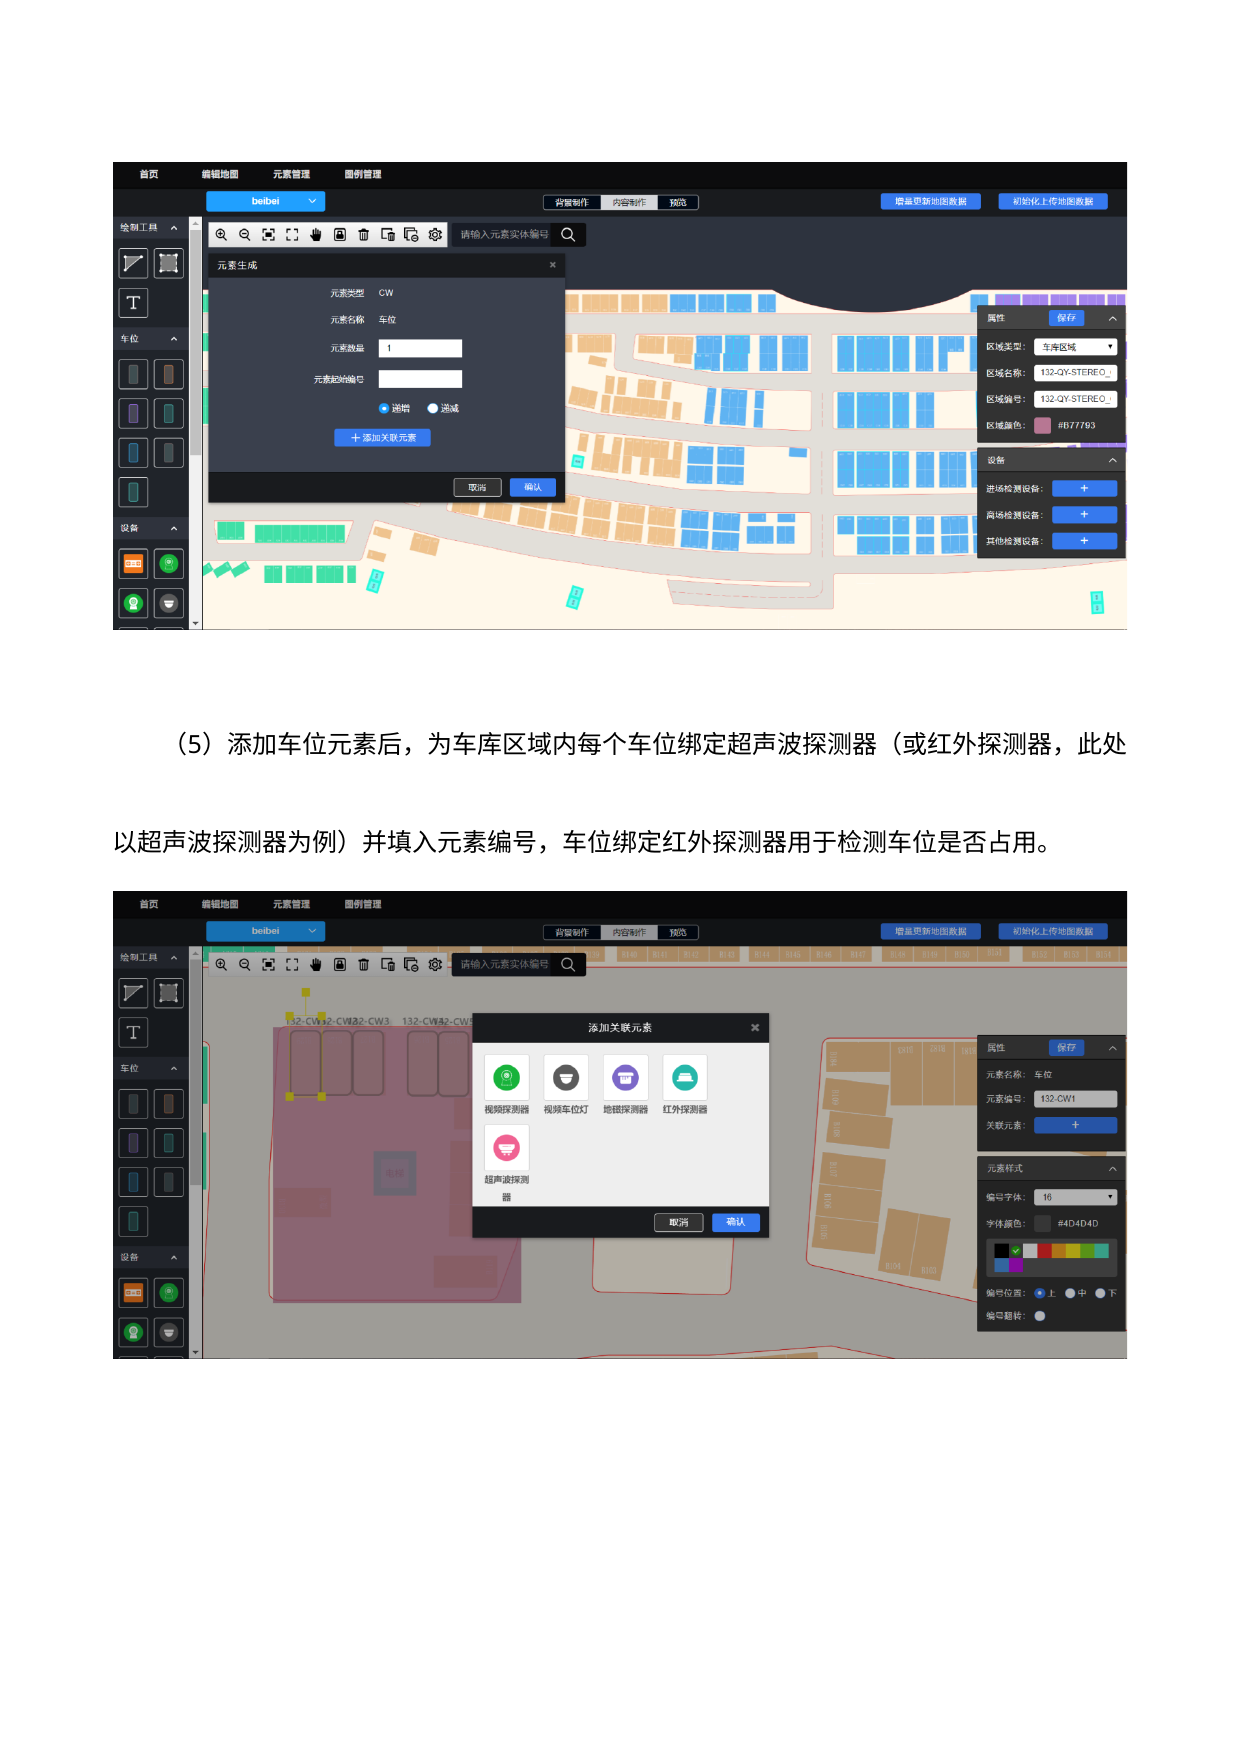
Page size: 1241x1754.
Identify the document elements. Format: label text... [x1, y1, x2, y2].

picture [113, 891, 1128, 1359]
picture [113, 162, 1128, 630]
text （5）添加车位元素后，为车库区域内每个车位绑定超声波探测器（或红外探测器，此处以超声波探测器为例）并填入元素编号，车位绑定红外探测器用于检测车位是否占用。 [112, 711, 1128, 873]
